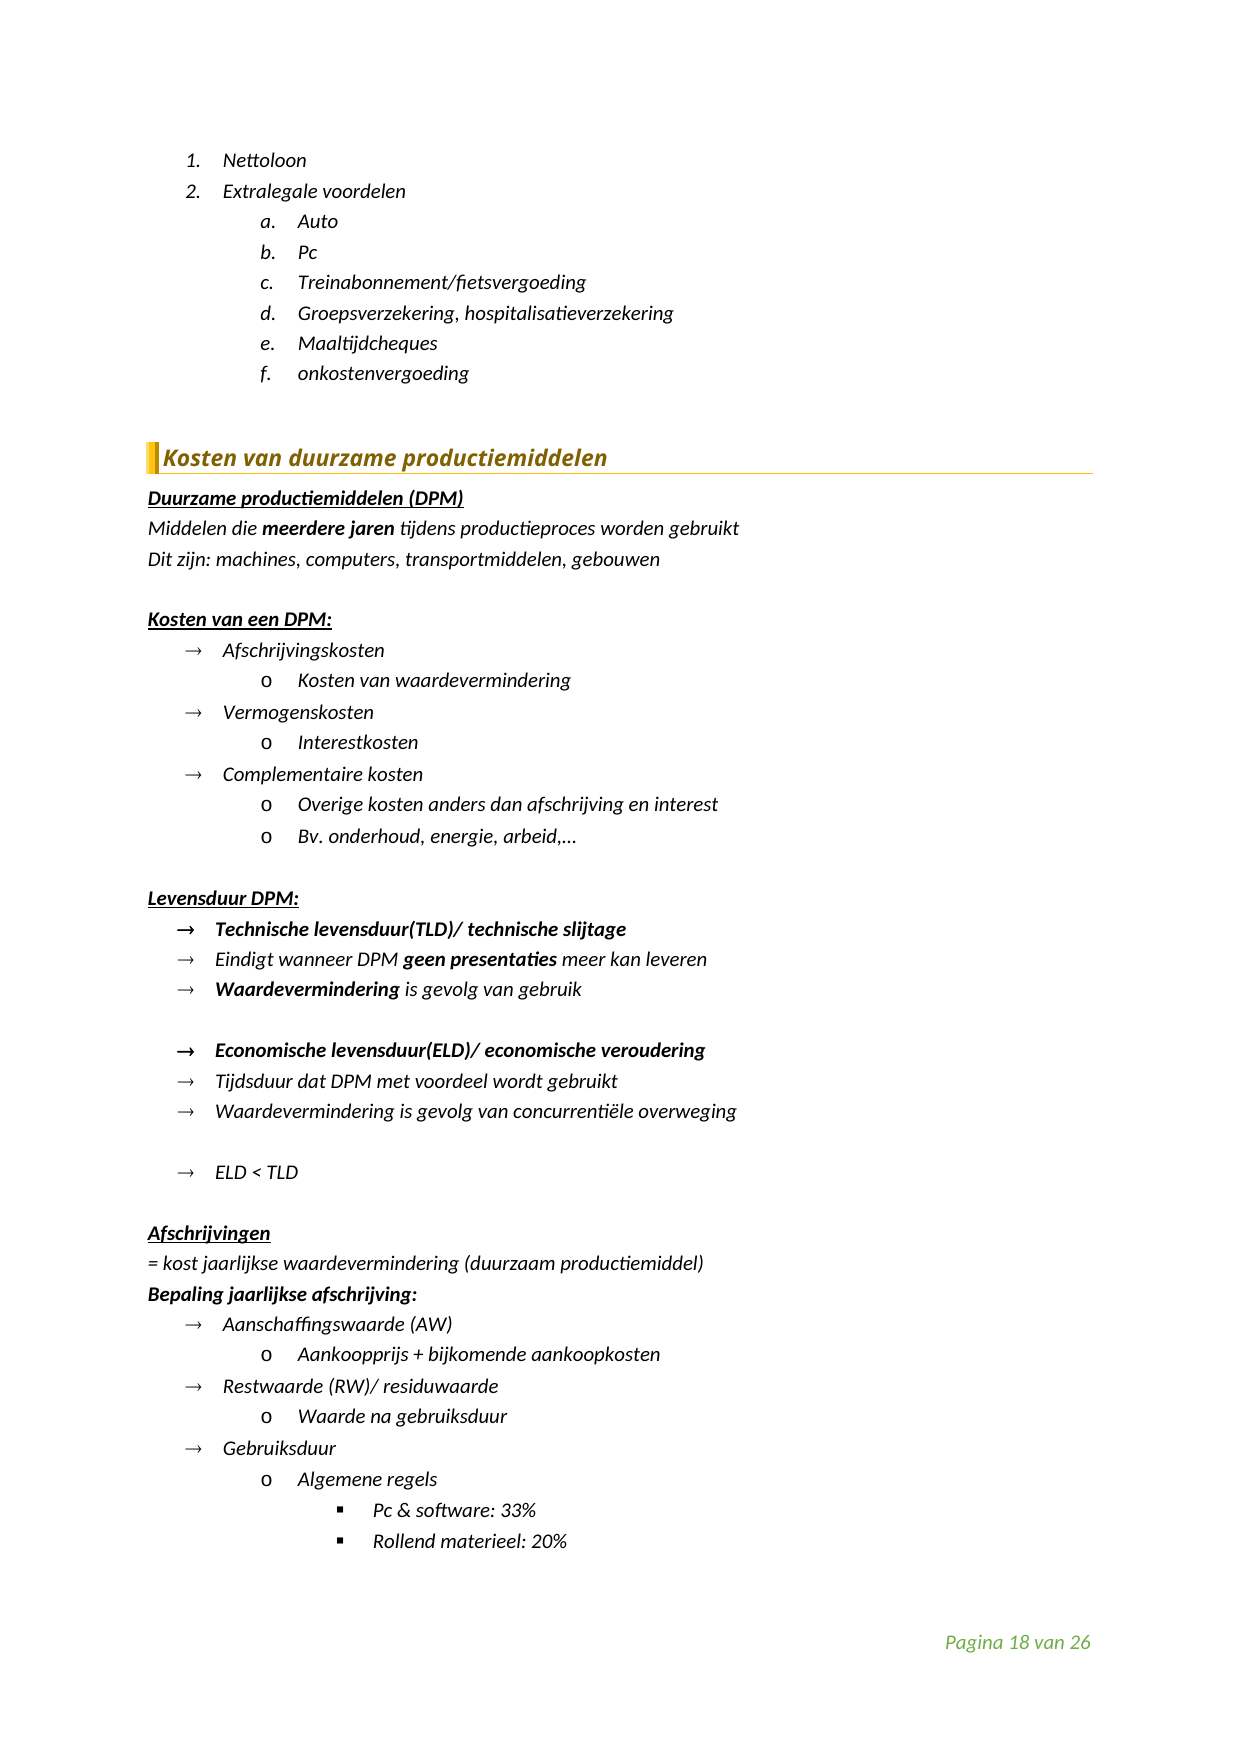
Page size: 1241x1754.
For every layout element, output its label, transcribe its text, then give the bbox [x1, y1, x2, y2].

list Tijdsduur dat DPM met voordeel wordt gebruikt [177, 1068, 1093, 1093]
list Maaltijdcheques [260, 330, 1093, 356]
list Economische levensduur(ELD)/ economische veroudering [177, 1037, 1093, 1063]
list Gebruiksduur [185, 1435, 1093, 1461]
list Bv. onderhoud, energie, arbeid,… [260, 823, 1093, 850]
list Groepsverzekering, hospitalisatieverzekering [260, 300, 1093, 325]
list Interestkosten [260, 729, 1093, 756]
list Rollend materieel: 20% [335, 1528, 1093, 1553]
list Pc & software: 33% [335, 1497, 1093, 1523]
list Aanschaffingswaarde (AW) [185, 1311, 1093, 1337]
list Treinabonnement/fietsvergoeding [260, 269, 1093, 295]
list Afschrijvingskosten [185, 637, 1093, 662]
text Kosten van een DPM: [148, 607, 1093, 632]
list Restwaarde (RW)/ residuwaarde [185, 1373, 1093, 1399]
list Overige kosten anders dan afschrijving en interest [260, 792, 1093, 818]
list Complementaire kosten [185, 761, 1093, 787]
list Kosten van waardevermindering [260, 667, 1093, 694]
list Waardevermindering is gevolg van concurrentiële overweging [177, 1098, 1093, 1124]
list Algemene regels [260, 1466, 1093, 1492]
list Waardevermindering is gevolg van gebruik [177, 977, 1093, 1002]
subtitle Kosten van duurzame productiemiddelen [159, 442, 1093, 473]
list Vermogenskosten [185, 699, 1093, 724]
text Levensduur DPM: [148, 885, 1093, 911]
text = kost jaarlijkse waardevermindering (duurzaam productiemiddel) [148, 1250, 1093, 1276]
text Middelen die meerdere jaren tijdens productieproces worden gebruikt [148, 515, 1093, 541]
list Technische levensduur(TLD)/ technische slijtage [177, 916, 1093, 941]
text Bepaling jaarlijkse afschrijving: [148, 1281, 1093, 1306]
text Afschrijvingen [148, 1220, 1093, 1245]
list Auto [260, 208, 1093, 234]
list Aankoopprijs + bijkomende aankoopkosten [260, 1342, 1093, 1368]
list Pc [260, 239, 1093, 264]
list Waarde na gebruiksduur [260, 1404, 1093, 1430]
list Eindigt wanneer DPM geen presentaties meer kan leveren [177, 946, 1093, 972]
list Nettoloon [185, 148, 1093, 173]
list Extralegale voordelen [185, 178, 1093, 203]
list onkostenvergoeding [260, 361, 1093, 386]
text Dit zijn: machines, computers, transportmiddelen, gebouwen [148, 546, 1093, 571]
text Duurzame productiemiddelen (DPM) [148, 485, 1093, 510]
list ELD < TLD [177, 1159, 1093, 1184]
